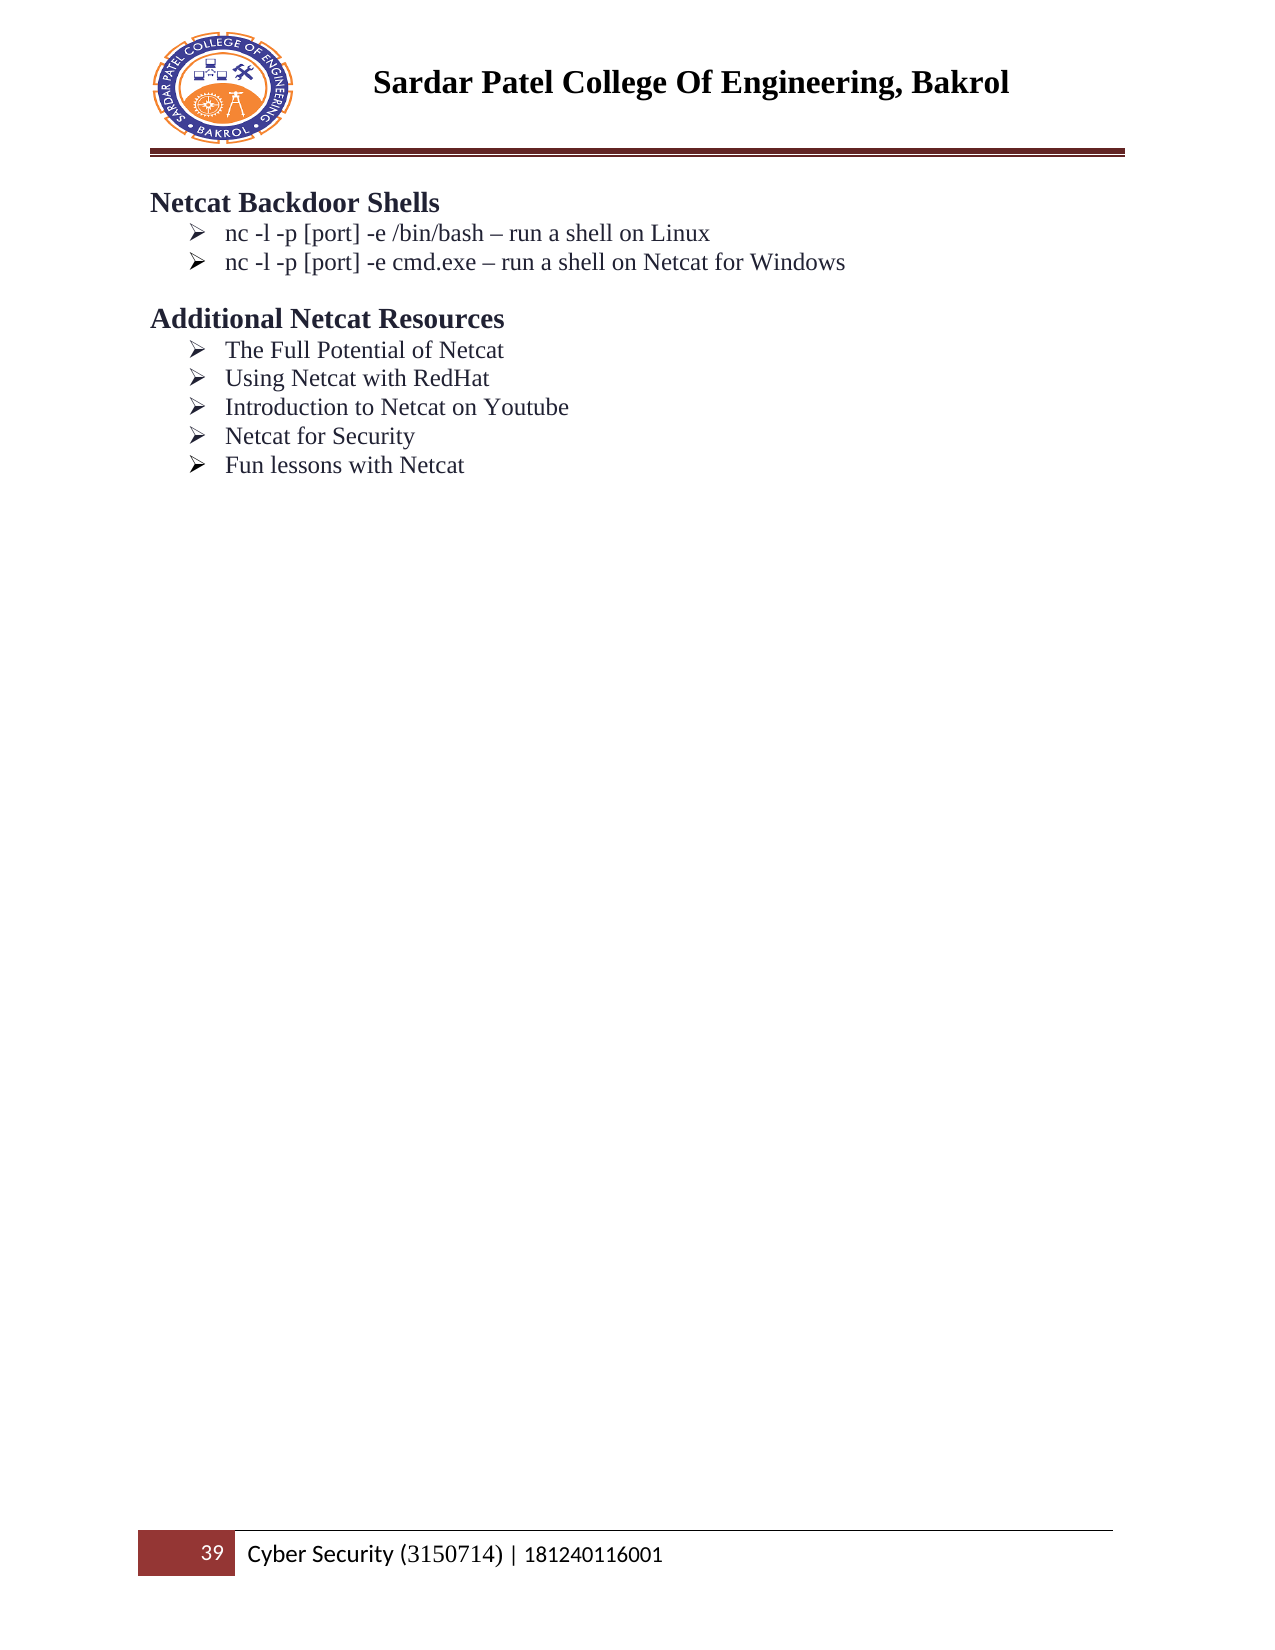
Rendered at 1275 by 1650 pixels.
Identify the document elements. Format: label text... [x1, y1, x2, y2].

list Fun lessons with Netcat [187, 450, 1125, 478]
list nc -l -p [port] -e /bin/bash – run a shell on Linux [187, 218, 1125, 247]
list The Full Potential of Netcat [187, 335, 1125, 363]
picture [150, 30, 296, 146]
list nc -l -p [port] -e cmd.exe – run a shell on Netcat for Windows [187, 247, 1125, 276]
text Netcat Backdoor Shells [150, 185, 1125, 218]
list Using Netcat with RedHat [187, 363, 1125, 392]
list Introduction to Netcat on Youtube [187, 392, 1125, 421]
text Additional Netcat Resources [150, 301, 1125, 335]
list Netcat for Security [187, 421, 1125, 450]
